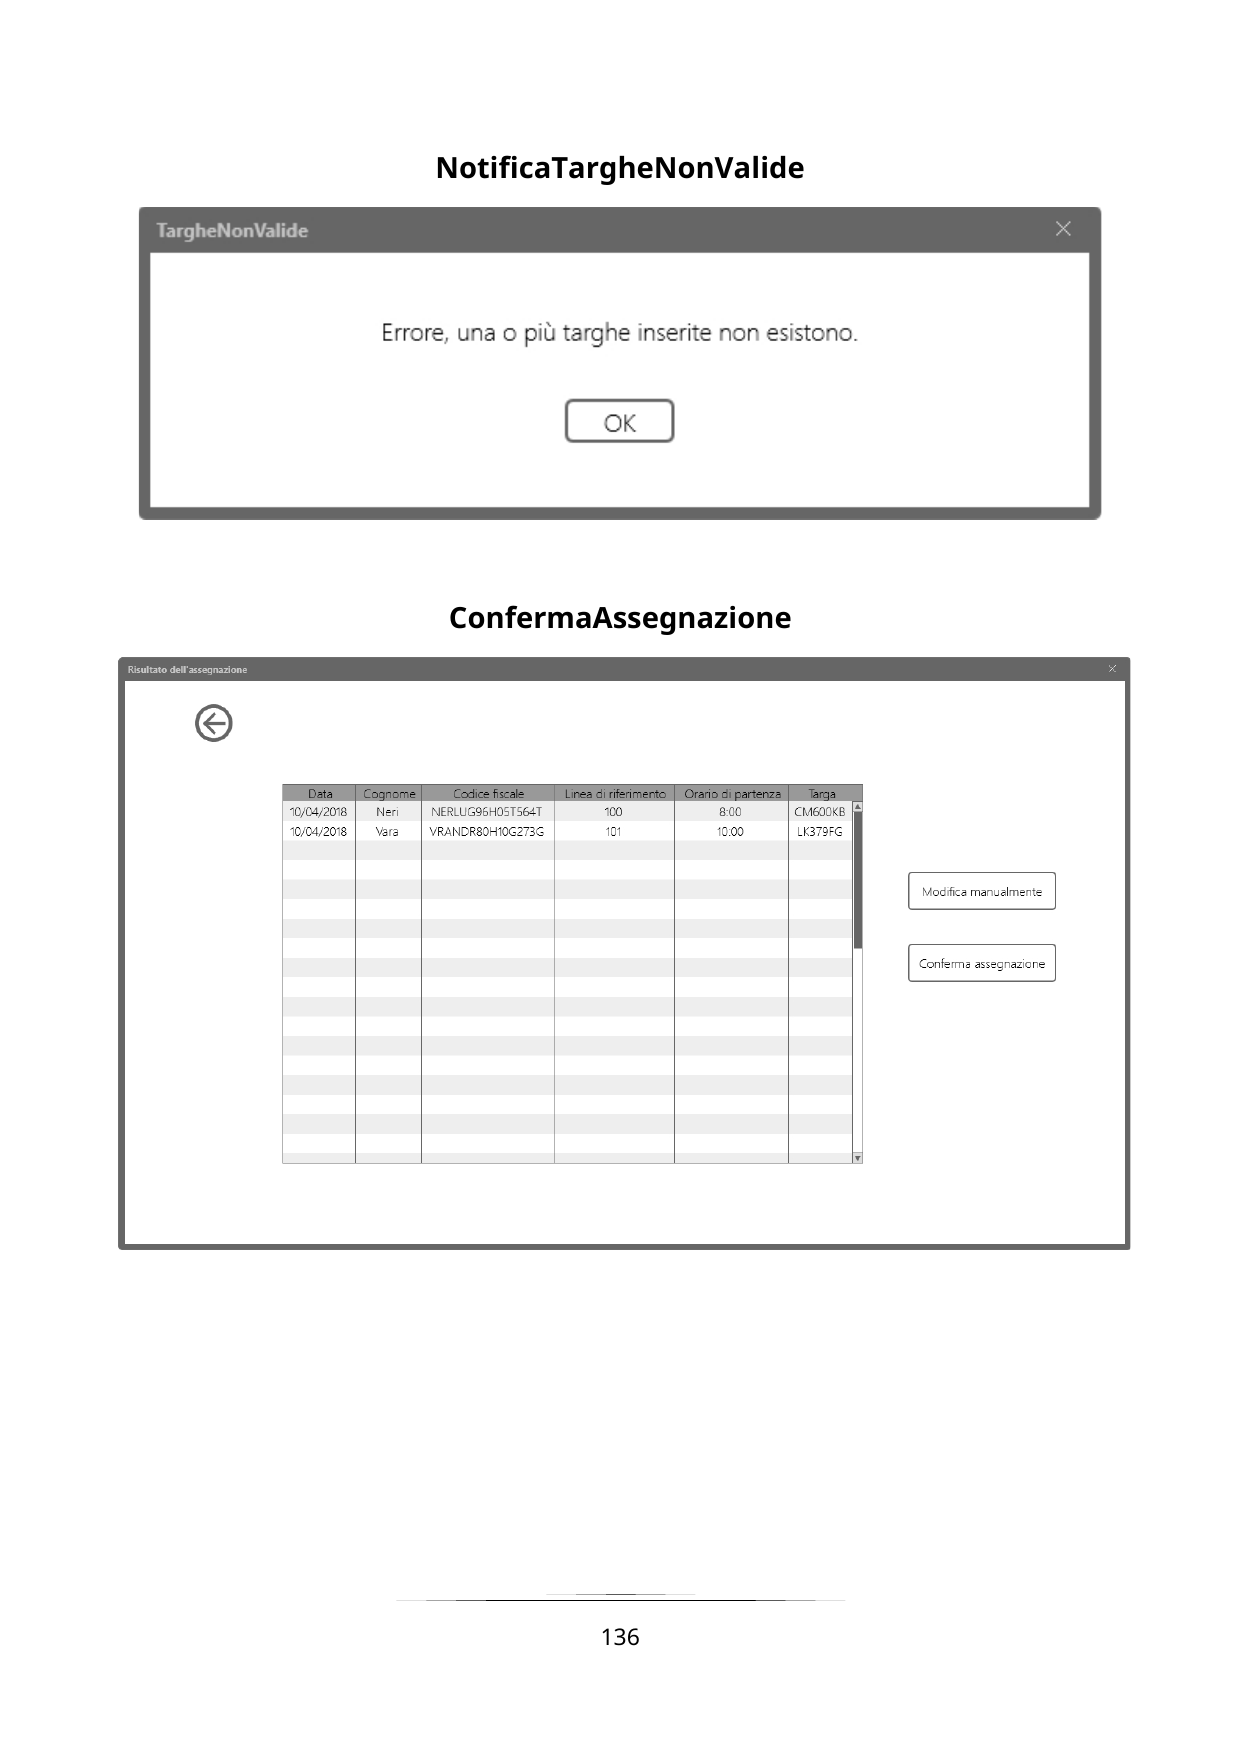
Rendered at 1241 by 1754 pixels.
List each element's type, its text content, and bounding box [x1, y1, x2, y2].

text NotificaTargheNonValide [118, 148, 1122, 187]
text ConfermaAssegnazione [118, 598, 1122, 637]
picture [118, 657, 1131, 1250]
picture [138, 207, 1102, 520]
